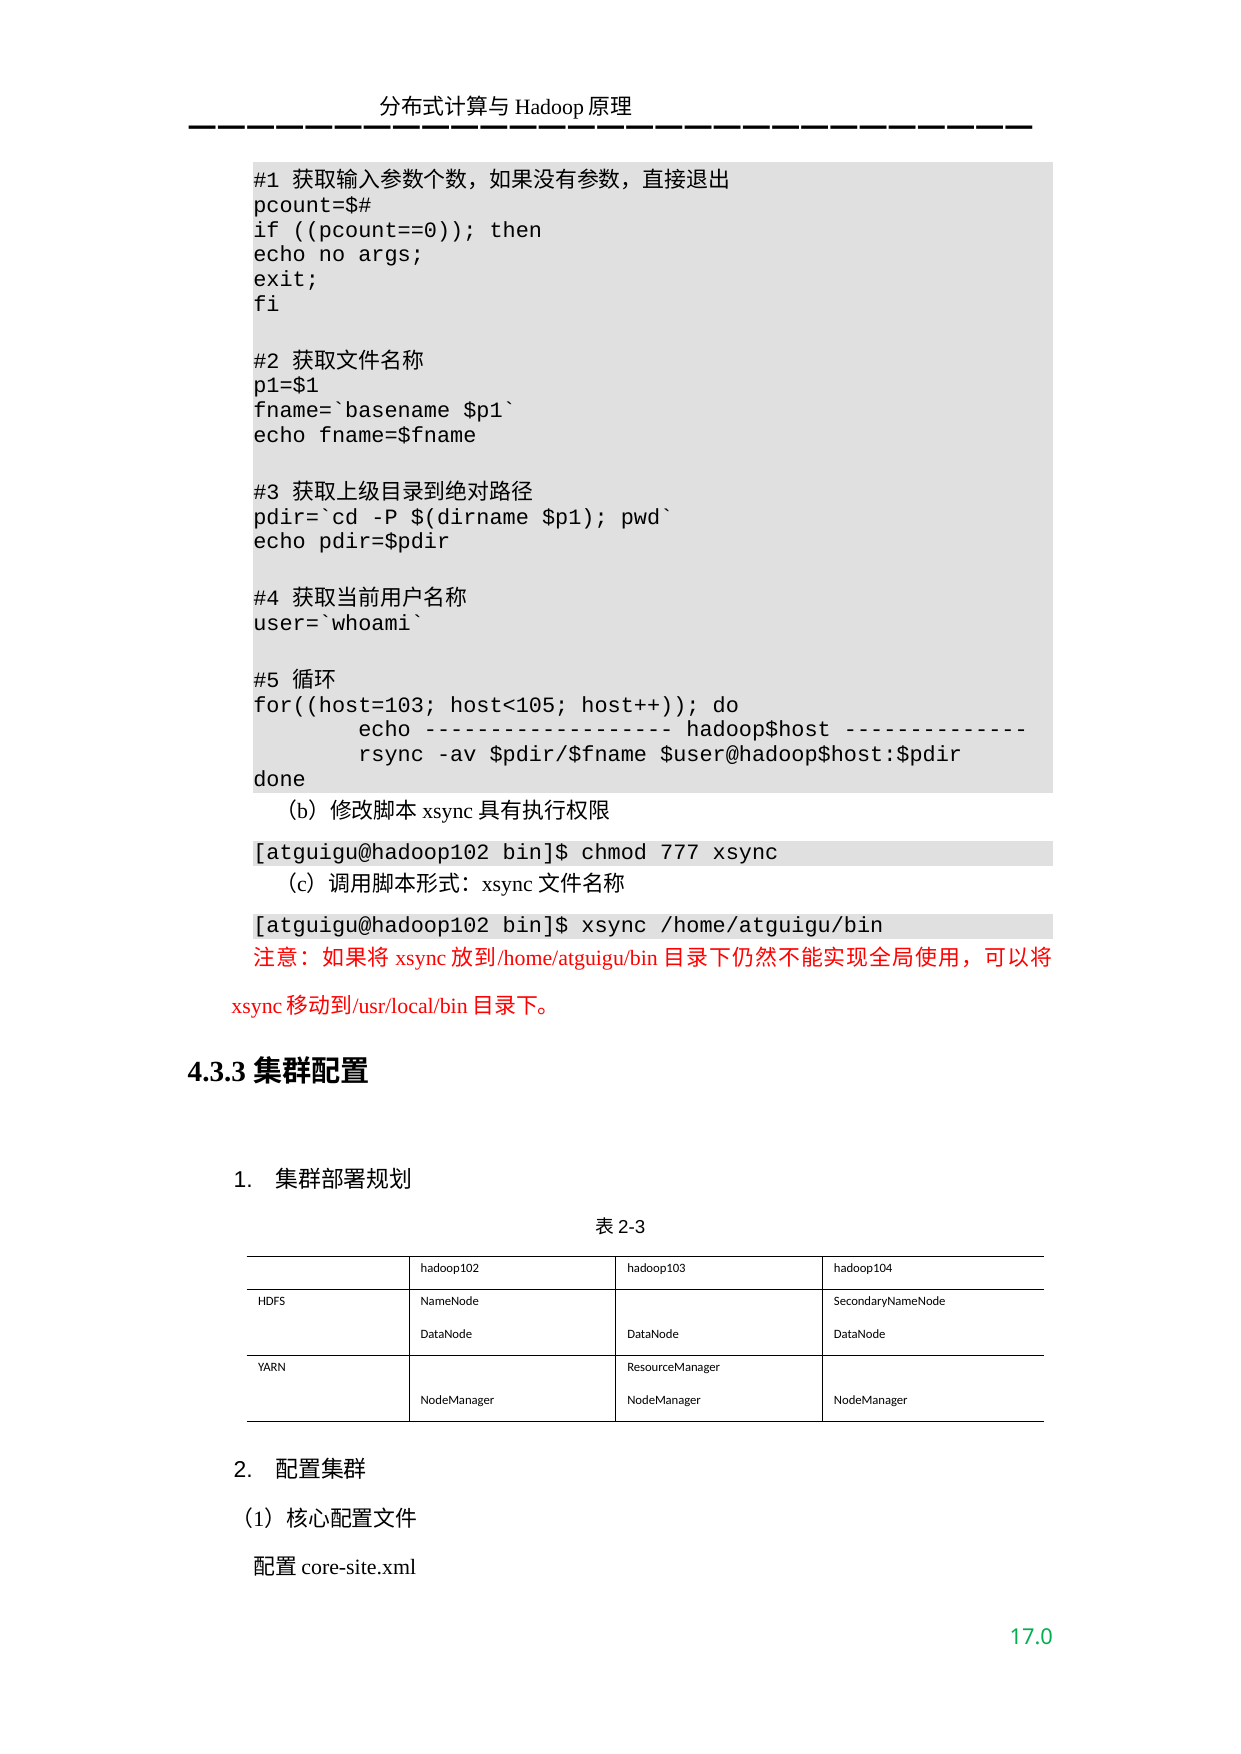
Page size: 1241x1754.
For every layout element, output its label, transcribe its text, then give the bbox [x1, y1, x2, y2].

table_header hadoop103 [616, 1257, 822, 1289]
text 2. 配置集群 [187, 1435, 1053, 1500]
text echo ------------------- hadoop$host -------------- [253, 718, 1053, 743]
table_cell ResourceManager NodeManager [616, 1356, 822, 1421]
text pcount=$# [253, 194, 1053, 219]
text for((host=103; host<105; host++)); do [253, 694, 1053, 718]
text [atguigu@hadoop102 bin]$ xsync /home/atguigu/bin [253, 914, 1053, 939]
text echo pdir=$pdir [253, 531, 1053, 555]
subtitle 4.3.3 集群配置 [187, 1036, 1053, 1101]
text #5 循环 [253, 662, 1053, 694]
text pdir=`cd -P $(dirname $p1); pwd` [253, 506, 1053, 531]
text fname=`basename $p1` [253, 399, 1053, 424]
text #4 获取当前用户名称 [253, 580, 1053, 612]
text #1 获取输入参数个数，如果没有参数，直接退出 [253, 162, 1053, 194]
text user=`whoami` [253, 612, 1053, 637]
text if ((pcount==0)); then [253, 219, 1053, 243]
table_cell NodeManager [410, 1356, 615, 1421]
text done [253, 768, 1053, 793]
table_header hadoop102 [410, 1257, 615, 1289]
text 注意：如果将xsync放到/home/atguigu/bin目录下仍然不能实现全局使用，可以将xsync移动到/usr/local/bin目录下。 [231, 939, 1053, 1020]
text #2 获取文件名称 [253, 343, 1053, 375]
table_cell YARN [247, 1356, 409, 1421]
table_cell HDFS [247, 1290, 409, 1355]
table_cell DataNode [616, 1290, 822, 1355]
text echo no args; [253, 243, 1053, 268]
text echo fname=$fname [253, 424, 1053, 449]
text （1）核心配置文件 [187, 1500, 1053, 1533]
text [atguigu@hadoop102 bin]$ chmod 777 xsync [253, 841, 1053, 866]
text fi [253, 293, 1053, 318]
table_header hadoop104 [823, 1257, 1044, 1289]
text exit; [253, 268, 1053, 293]
text p1=$1 [253, 375, 1053, 399]
text 表2-3 [187, 1209, 1053, 1242]
table_cell NameNode DataNode [410, 1290, 615, 1355]
text #3 获取上级目录到绝对路径 [253, 474, 1053, 506]
text （c）调用脚本形式：xsync 文件名称 [231, 866, 1053, 898]
table_cell SecondaryNameNode DataNode [823, 1290, 1044, 1355]
table_cell NodeManager [823, 1356, 1044, 1421]
text rsync -av $pdir/$fname $user@hadoop$host:$pdir [253, 743, 1053, 768]
text （b）修改脚本 xsync 具有执行权限 [231, 793, 1053, 825]
table_header [247, 1257, 409, 1289]
text 1. 集群部署规划 [187, 1144, 1053, 1209]
text 配置core-site.xml [209, 1548, 1053, 1581]
